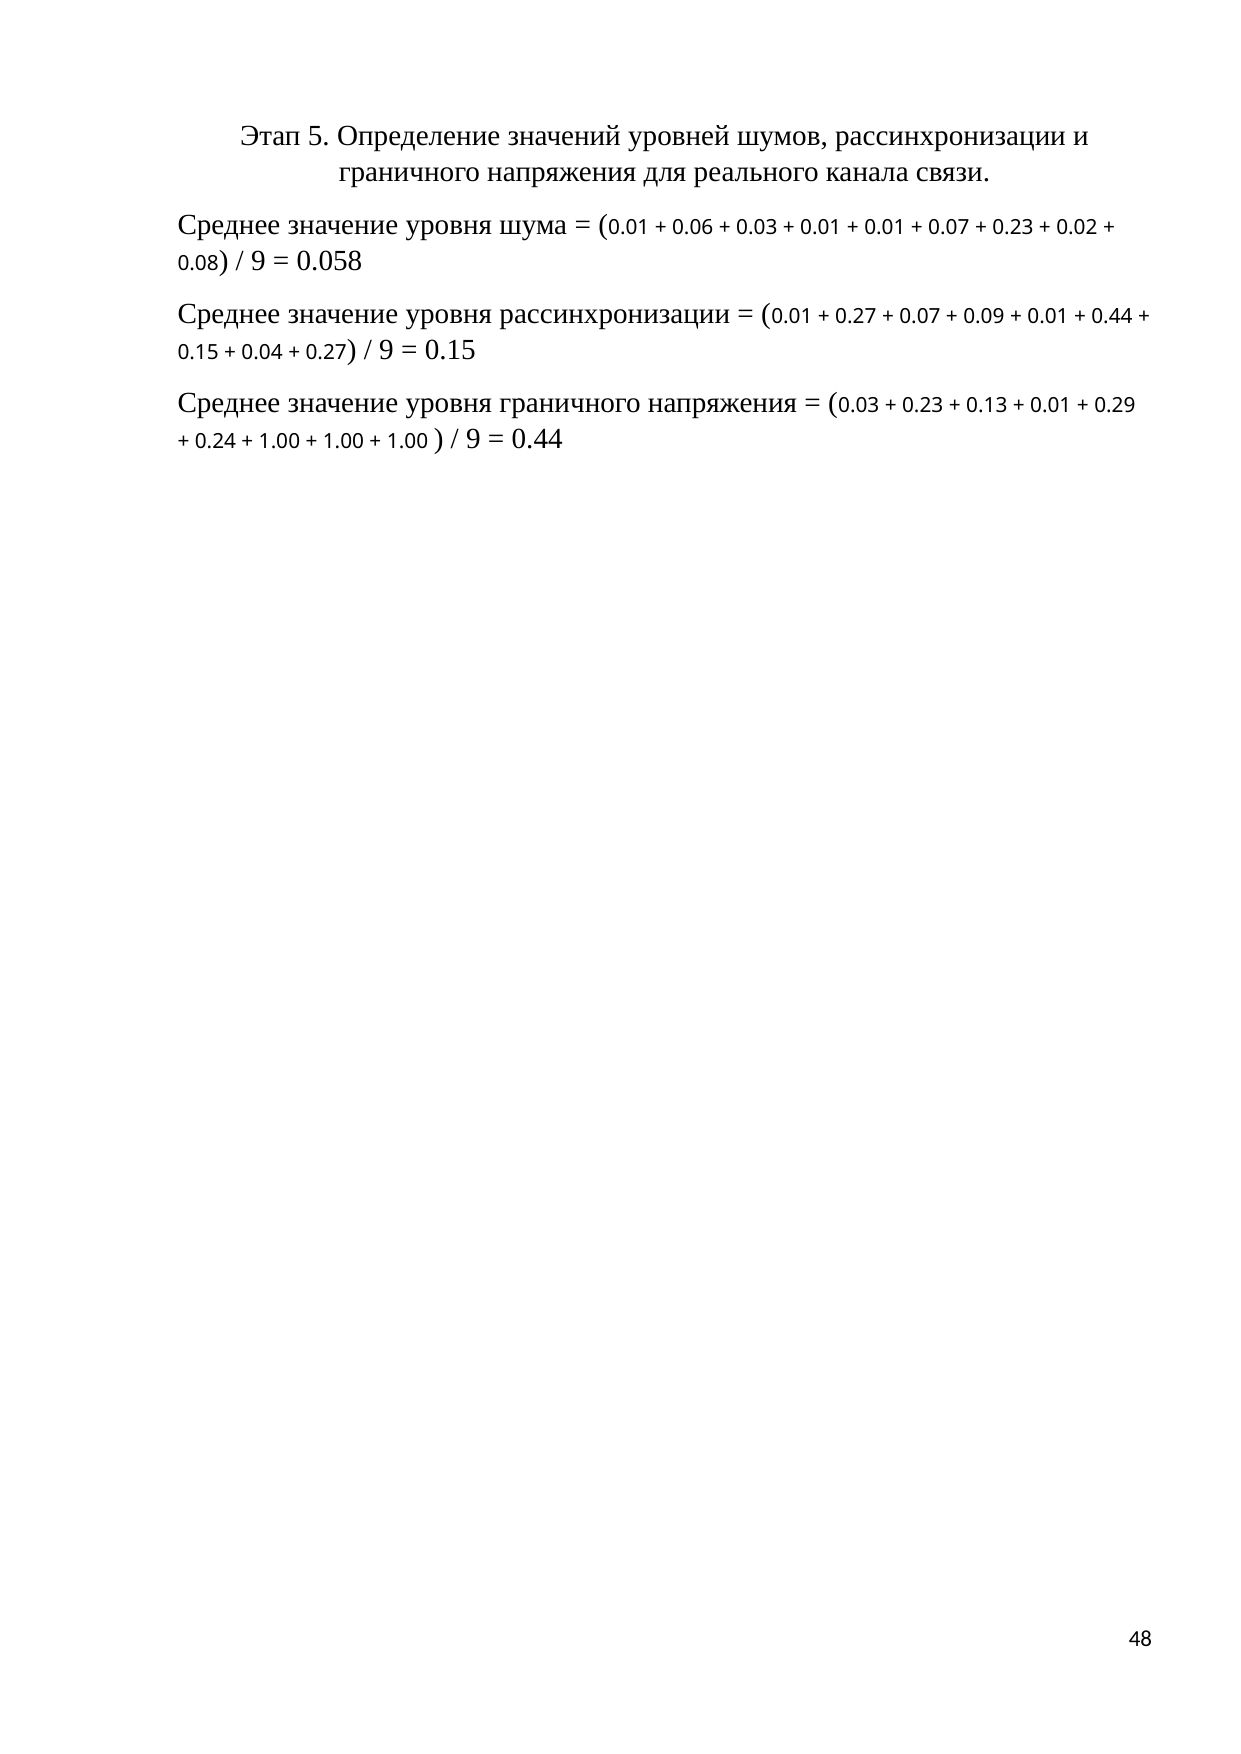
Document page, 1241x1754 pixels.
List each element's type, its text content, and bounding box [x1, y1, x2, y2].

text Этап 5. Определение значений уровней шумов, рассинхронизации и граничного напряжения для реального канала связи. [177, 118, 1152, 188]
text Среднее значение уровня граничного напряжения = (0.03 + 0.23 + 0.13 + 0.01 + 0.29 + 0.24 + 1.00 + 1.00 + 1.00 ) / 9 = 0.44 [177, 385, 1152, 455]
text Среднее значение уровня шума = (0.01 + 0.06 + 0.03 + 0.01 + 0.01 + 0.07 + 0.23 + 0.02 + 0.08) / 9 = 0.058 [177, 207, 1152, 277]
text Среднее значение уровня рассинхронизации = (0.01 + 0.27 + 0.07 + 0.09 + 0.01 + 0.44 + 0.15 + 0.04 + 0.27) / 9 = 0.15 [177, 296, 1152, 366]
